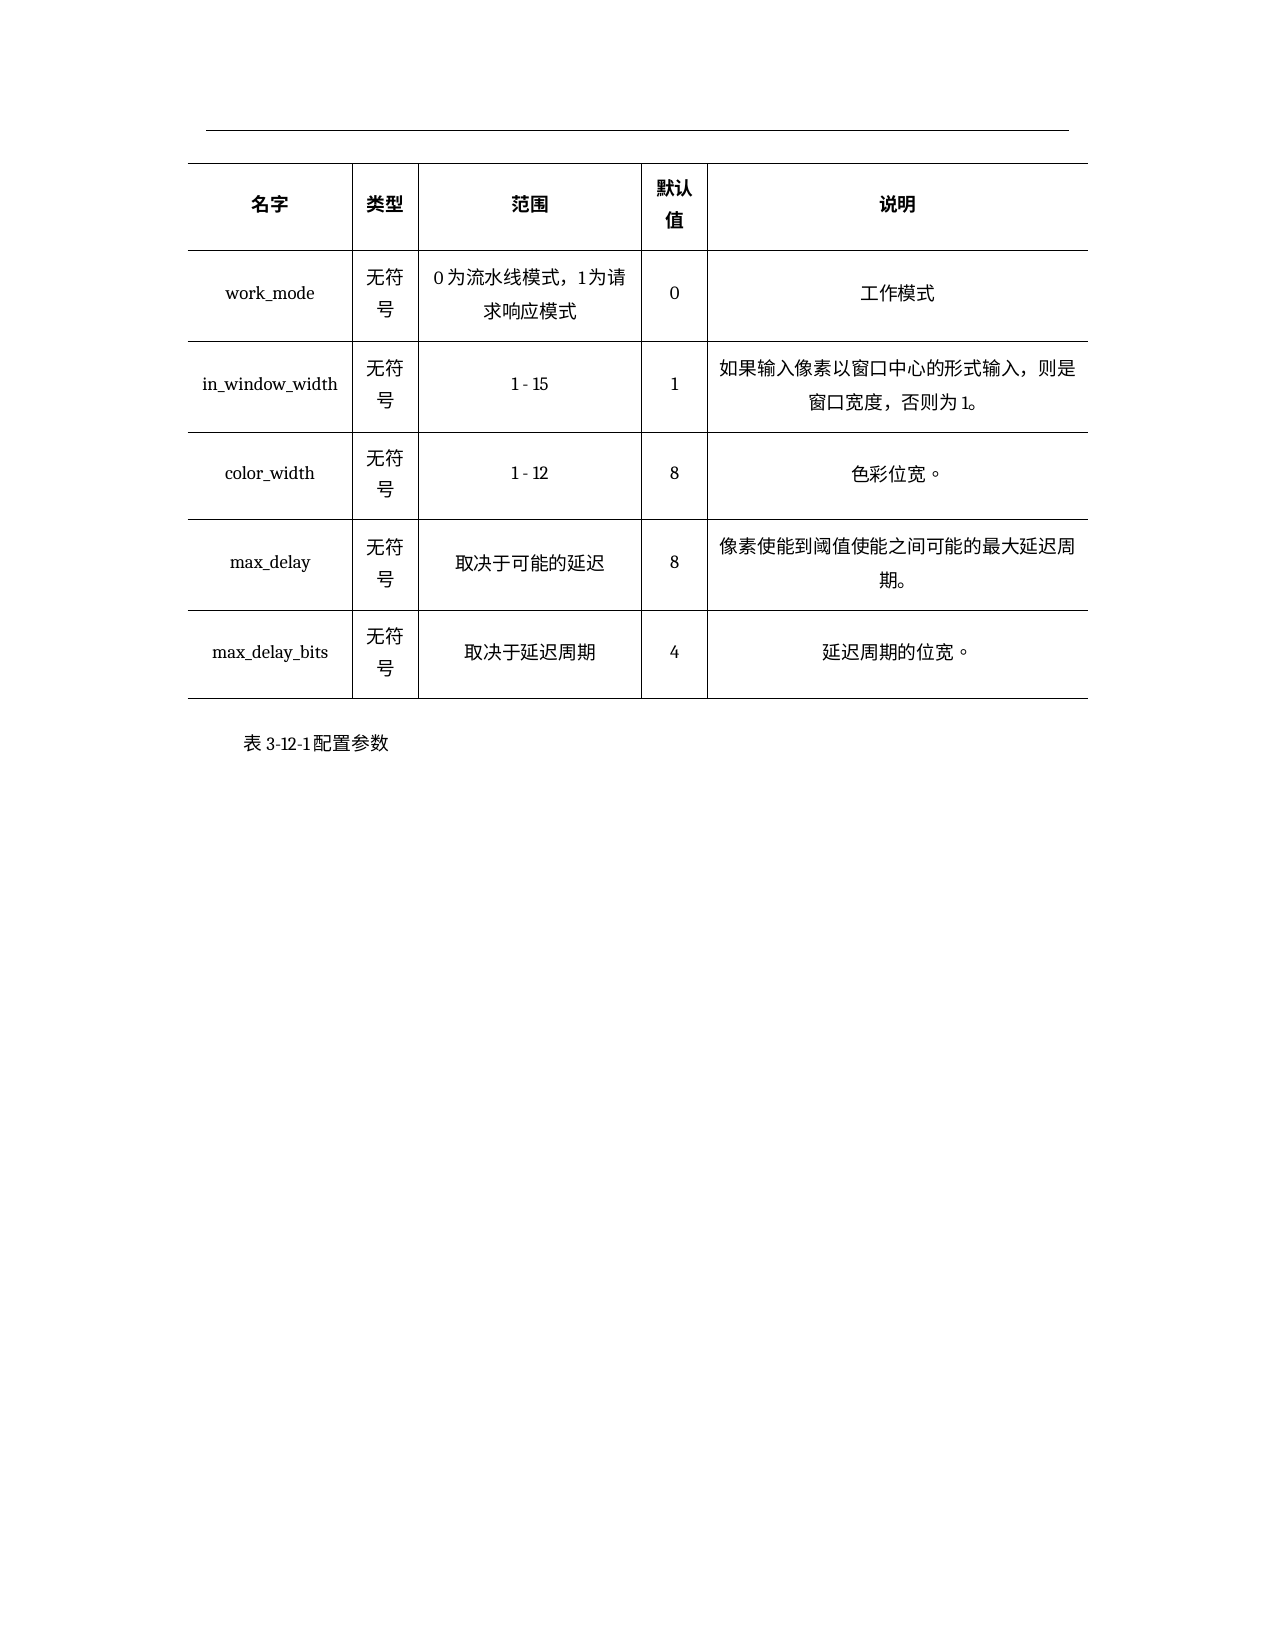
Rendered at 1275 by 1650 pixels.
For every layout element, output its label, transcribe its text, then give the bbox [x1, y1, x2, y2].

table_header 名字 [188, 164, 352, 250]
table_cell 无符号 [353, 251, 418, 341]
table_cell 1 - 15 [419, 342, 641, 432]
table_cell 0 [642, 251, 707, 341]
table_cell 无符号 [353, 342, 418, 432]
table_cell 工作模式 [708, 251, 1087, 341]
table_cell 1 - 12 [419, 433, 641, 519]
table_cell 8 [642, 520, 707, 610]
table_header 范围 [419, 164, 641, 250]
table_cell 如果输入像素以窗口中心的形式输入，则是窗口宽度，否则为1。 [708, 342, 1087, 432]
table_cell 无符号 [353, 520, 418, 610]
table_cell 无符号 [353, 433, 418, 519]
table_cell 像素使能到阈值使能之间可能的最大延迟周期。 [708, 520, 1087, 610]
table_cell 无符号 [353, 611, 418, 698]
table_cell 取决于可能的延迟 [419, 520, 641, 610]
table_cell 色彩位宽。 [708, 433, 1087, 519]
table_cell max_delay_bits [188, 611, 352, 698]
table_cell 8 [642, 433, 707, 519]
table_cell in_window_width [188, 342, 352, 432]
table_header 默认值 [642, 164, 707, 250]
table_cell 4 [642, 611, 707, 698]
table_header 类型 [353, 164, 418, 250]
table_header 说明 [708, 164, 1087, 250]
text 表3-12-1 配置参数 [206, 730, 1069, 756]
table_cell 0为流水线模式，1为请求响应模式 [419, 251, 641, 341]
table_cell 延迟周期的位宽。 [708, 611, 1087, 698]
table_cell work_mode [188, 251, 352, 341]
table_cell 1 [642, 342, 707, 432]
table_cell max_delay [188, 520, 352, 610]
table_cell color_width [188, 433, 352, 519]
table_cell 取决于延迟周期 [419, 611, 641, 698]
